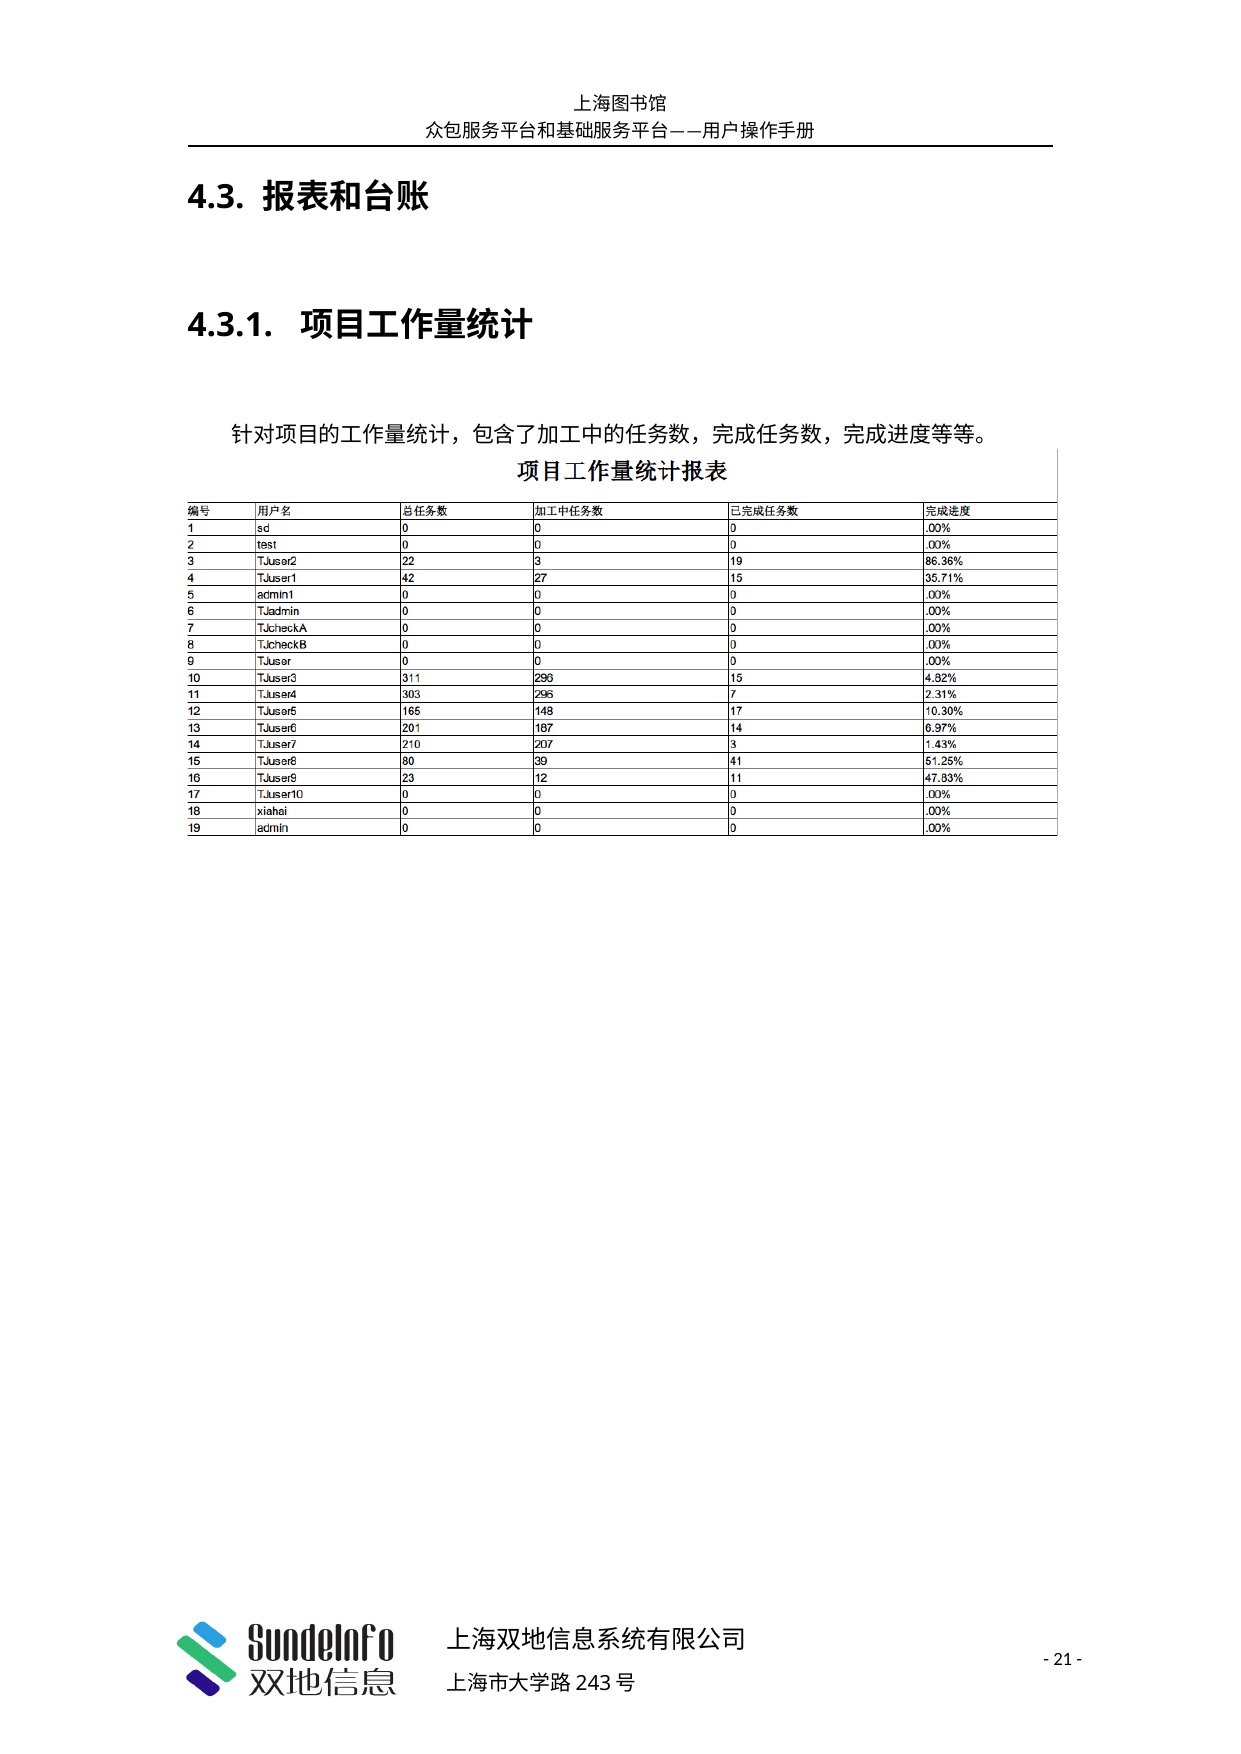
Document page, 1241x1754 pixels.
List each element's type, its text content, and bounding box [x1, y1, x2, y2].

subtitle 报表和台账 [187, 162, 1053, 227]
subtitle 项目工作量统计 [187, 289, 1053, 354]
text 针对项目的工作量统计，包含了加工中的任务数，完成任务数，完成进度等等。 [187, 417, 1053, 449]
picture [172, 1615, 403, 1702]
picture [187, 449, 1058, 840]
